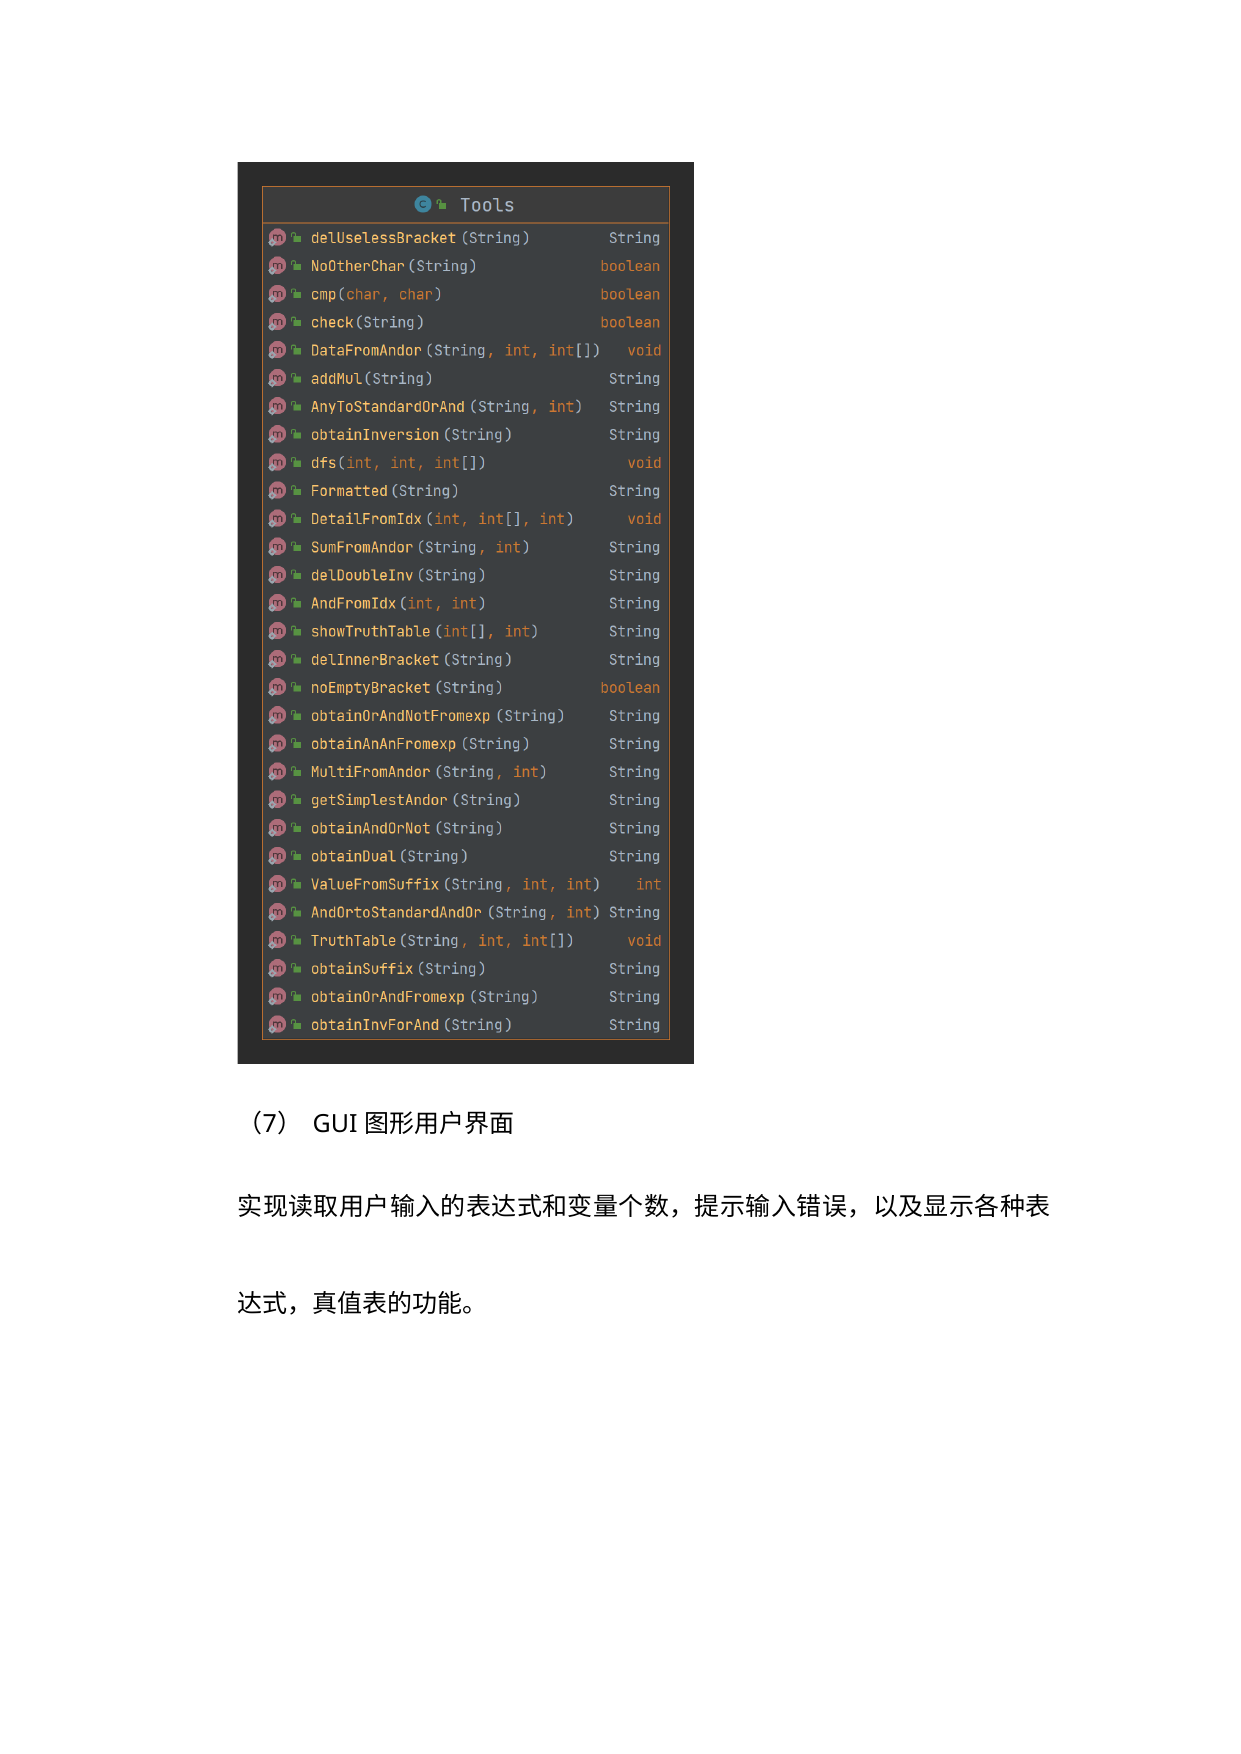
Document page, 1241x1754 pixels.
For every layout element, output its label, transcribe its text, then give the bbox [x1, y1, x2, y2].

picture [237, 162, 694, 1064]
list GUI 图形用户界面 [237, 1089, 1053, 1154]
list 实现读取用户输入的表达式和变量个数，提示输入错误，以及显示各种表达式，真值表的功能。 [237, 1172, 1053, 1334]
